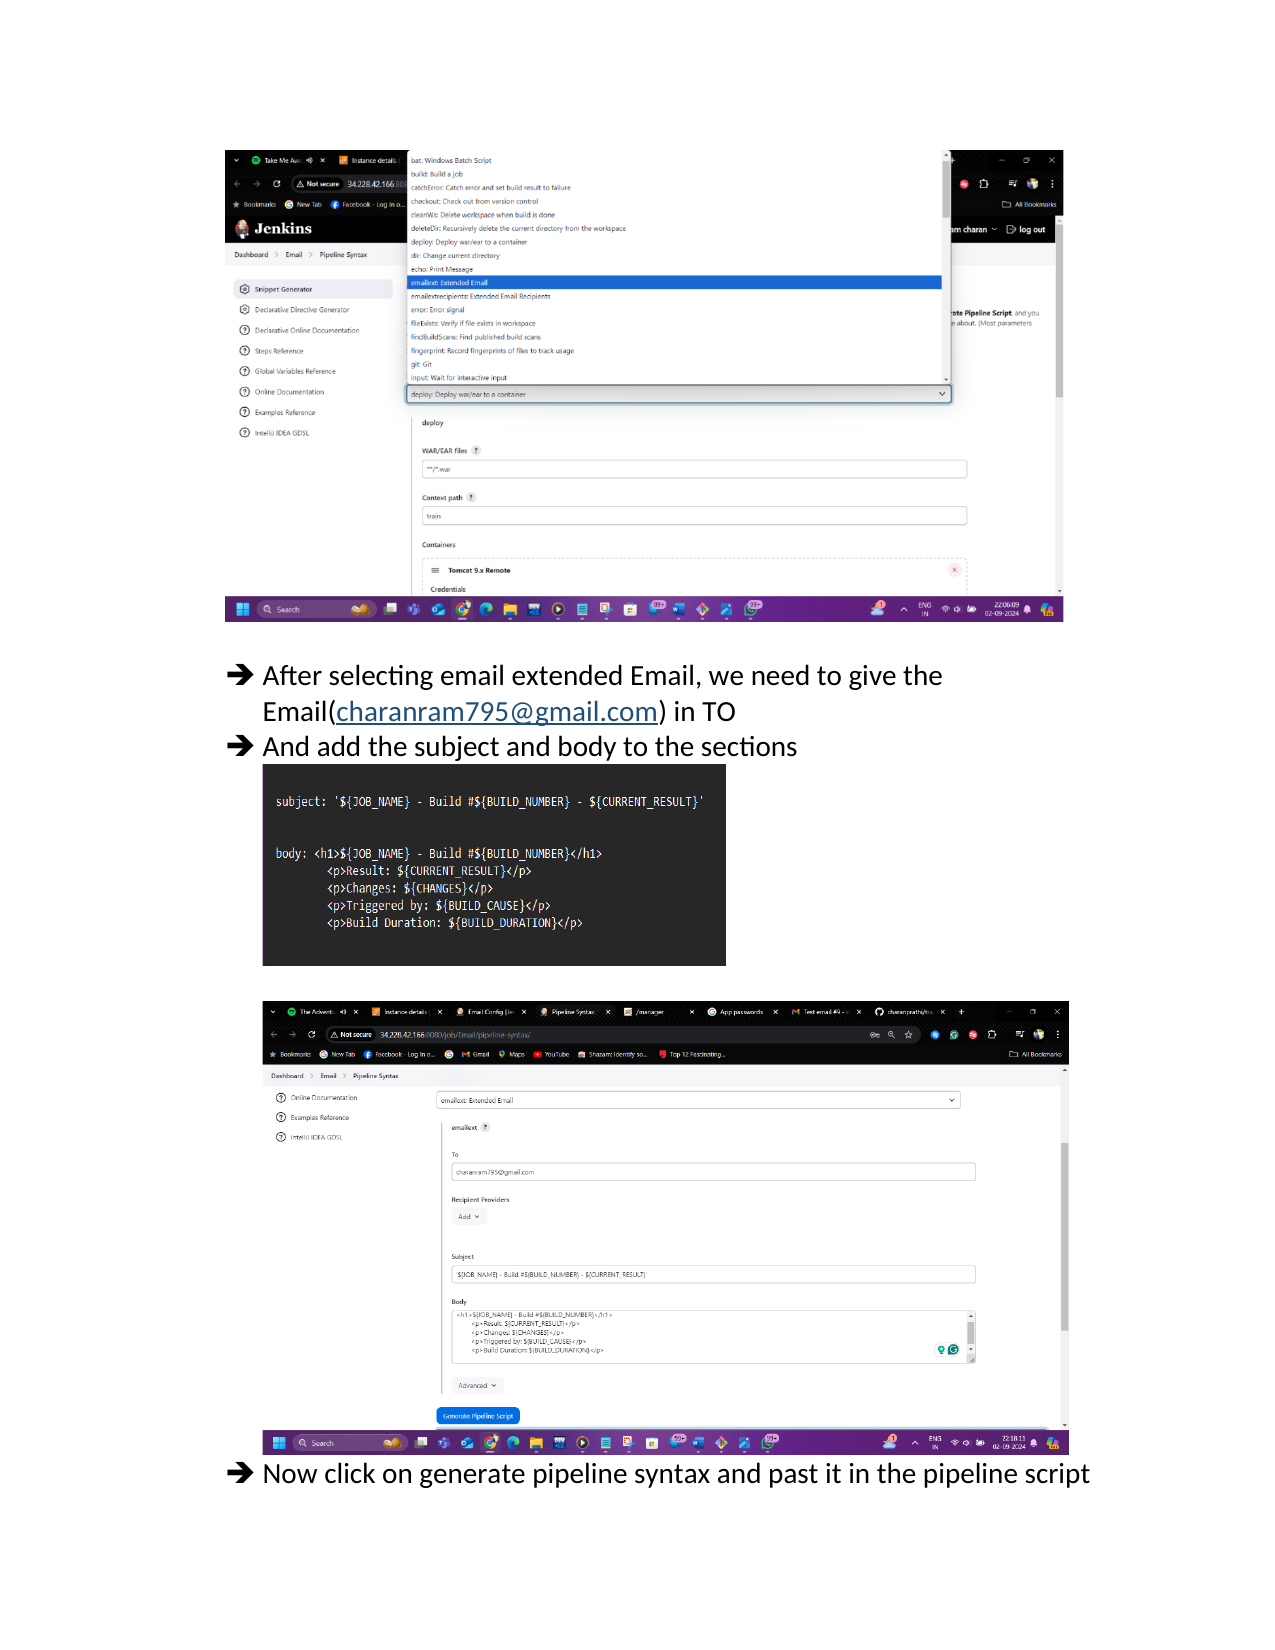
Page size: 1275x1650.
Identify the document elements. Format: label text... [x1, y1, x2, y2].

picture [262, 1001, 1069, 1455]
picture [225, 150, 1064, 622]
list After selecting email extended Email, we need to give the Email(charanram795@gmail.com) in TO [225, 657, 1125, 728]
list Now click on generate pipeline syntax and past it in the pipeline script [225, 1455, 1125, 1491]
list And add the subject and body to the sections [225, 728, 1125, 764]
picture [262, 764, 726, 966]
